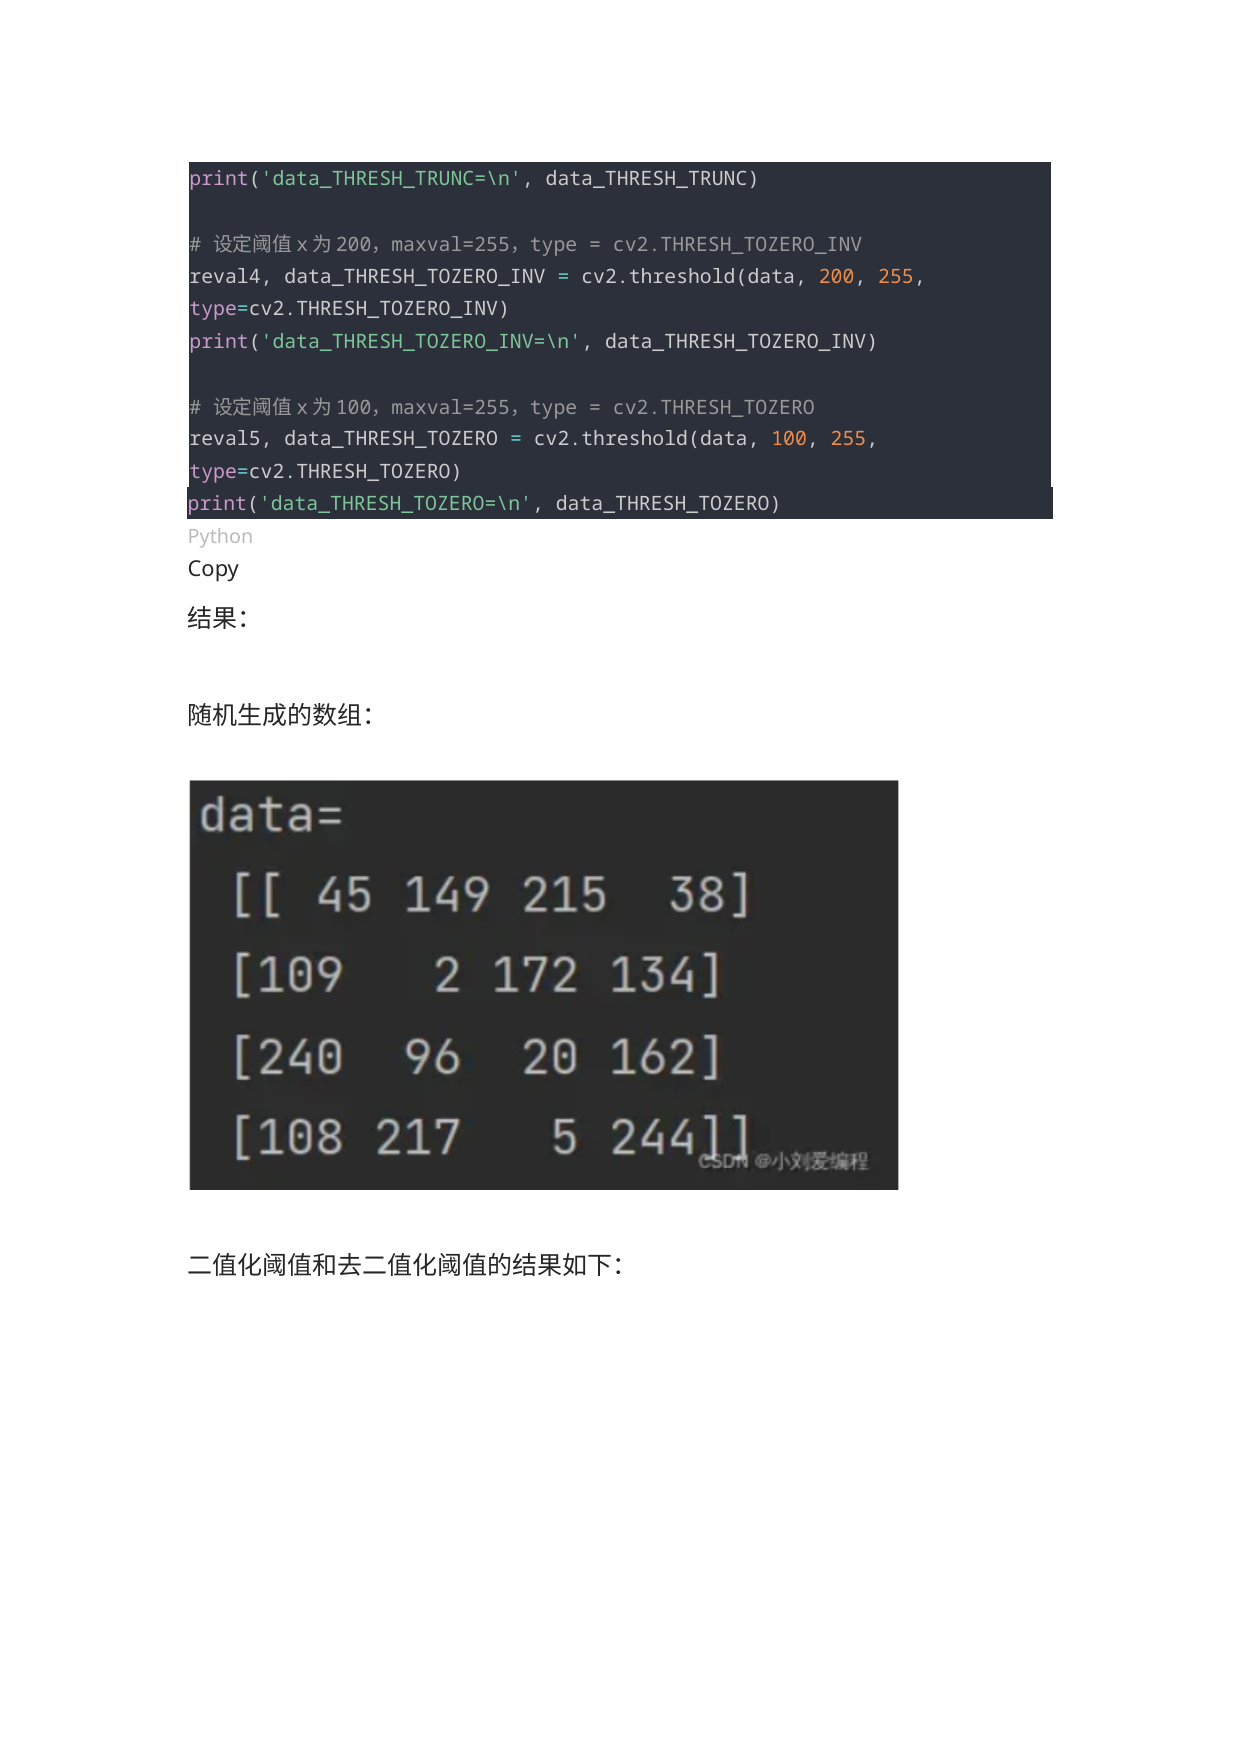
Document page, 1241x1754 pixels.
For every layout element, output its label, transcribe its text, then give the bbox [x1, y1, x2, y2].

text print('data_THRESH_TOZERO_INV=\n', data_THRESH_TOZERO_INV) [189, 324, 1051, 357]
text reval5, data_THRESH_TOZERO = cv2.threshold(data, 100, 255, type=cv2.THRESH_TOZERO) [189, 422, 1051, 487]
text Python [187, 519, 1053, 552]
picture [187, 777, 899, 1190]
text 结果： [187, 584, 1053, 649]
text reval4, data_THRESH_TOZERO_INV = cv2.threshold(data, 200, 255, type=cv2.THRESH_TOZERO_INV) [189, 259, 1051, 324]
text # 设定阈值x为200，maxval=255，type = cv2.THRESH_TOZERO_INV [189, 227, 1051, 259]
text 随机生成的数组： [187, 681, 1053, 746]
text print('data_THRESH_TOZERO=\n', data_THRESH_TOZERO) [187, 487, 1053, 519]
text Copy [187, 552, 1053, 584]
text # 设定阈值x为100，maxval=255，type = cv2.THRESH_TOZERO [189, 389, 1051, 422]
text 二值化阈值和去二值化阈值的结果如下： [187, 1231, 1053, 1296]
text print('data_THRESH_TRUNC=\n', data_THRESH_TRUNC) [189, 162, 1051, 194]
